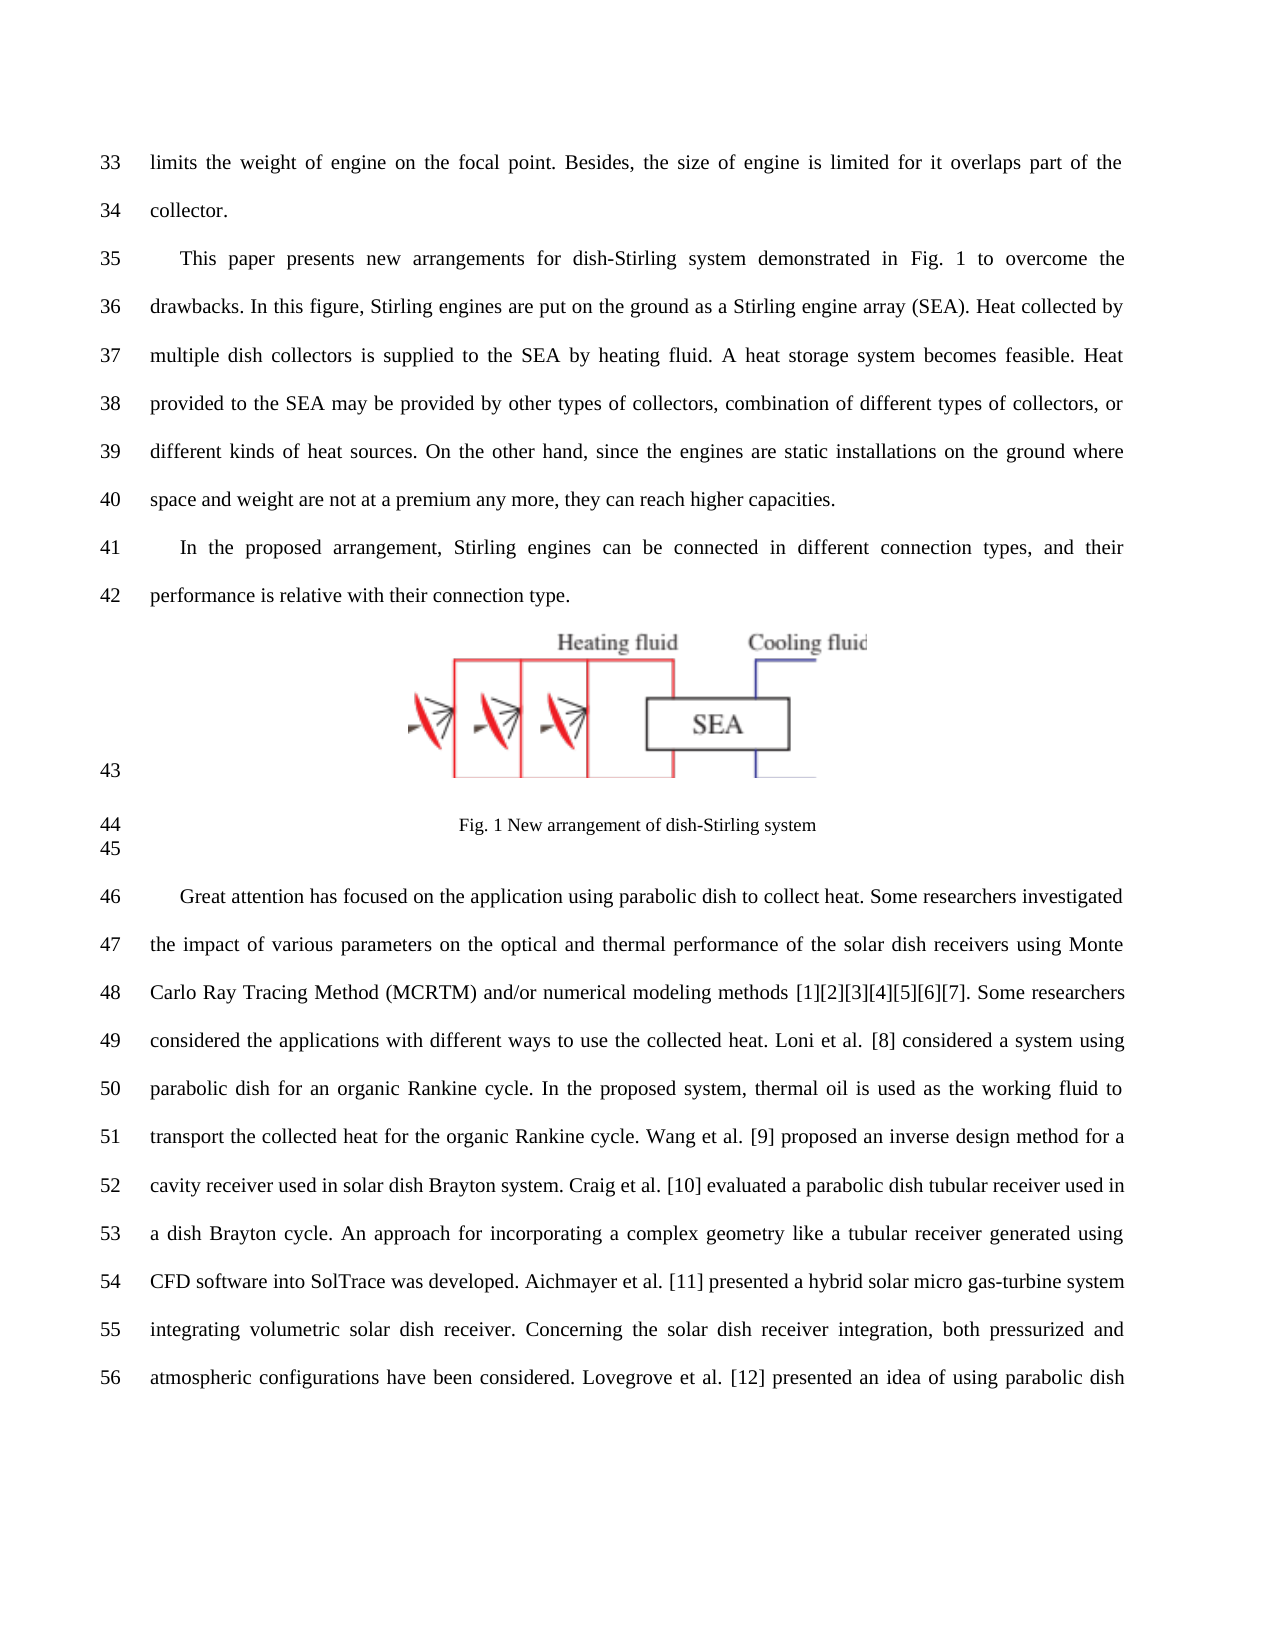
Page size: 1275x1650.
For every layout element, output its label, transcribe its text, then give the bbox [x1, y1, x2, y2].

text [150, 884, 1125, 1389]
text This paper presents new arrangements for dish-Stirling system demonstrated in Fig. 1 to overcome the drawbacks. In this figure, Stirling engines are put on the ground as a Stirling engine array (SEA). Heat collected by multiple dish collectors is supplied to the SEA by heating fluid. A heat storage system becomes feasible. Heat provided to the SEA may be provided by other types of collectors, combination of different types of collectors, or different kinds of heat sources. On the other hand, since the engines are static installations on the ground where space and weight are not at a premium any more, they can reach higher capacities. [150, 246, 1125, 511]
text In the proposed arrangement, Stirling engines can be connected in different connection types, and their performance is relative with their connection type. [150, 535, 1125, 607]
text Fig. 1 New arrangement of dish-Stirling system [150, 814, 1125, 836]
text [150, 150, 1125, 222]
